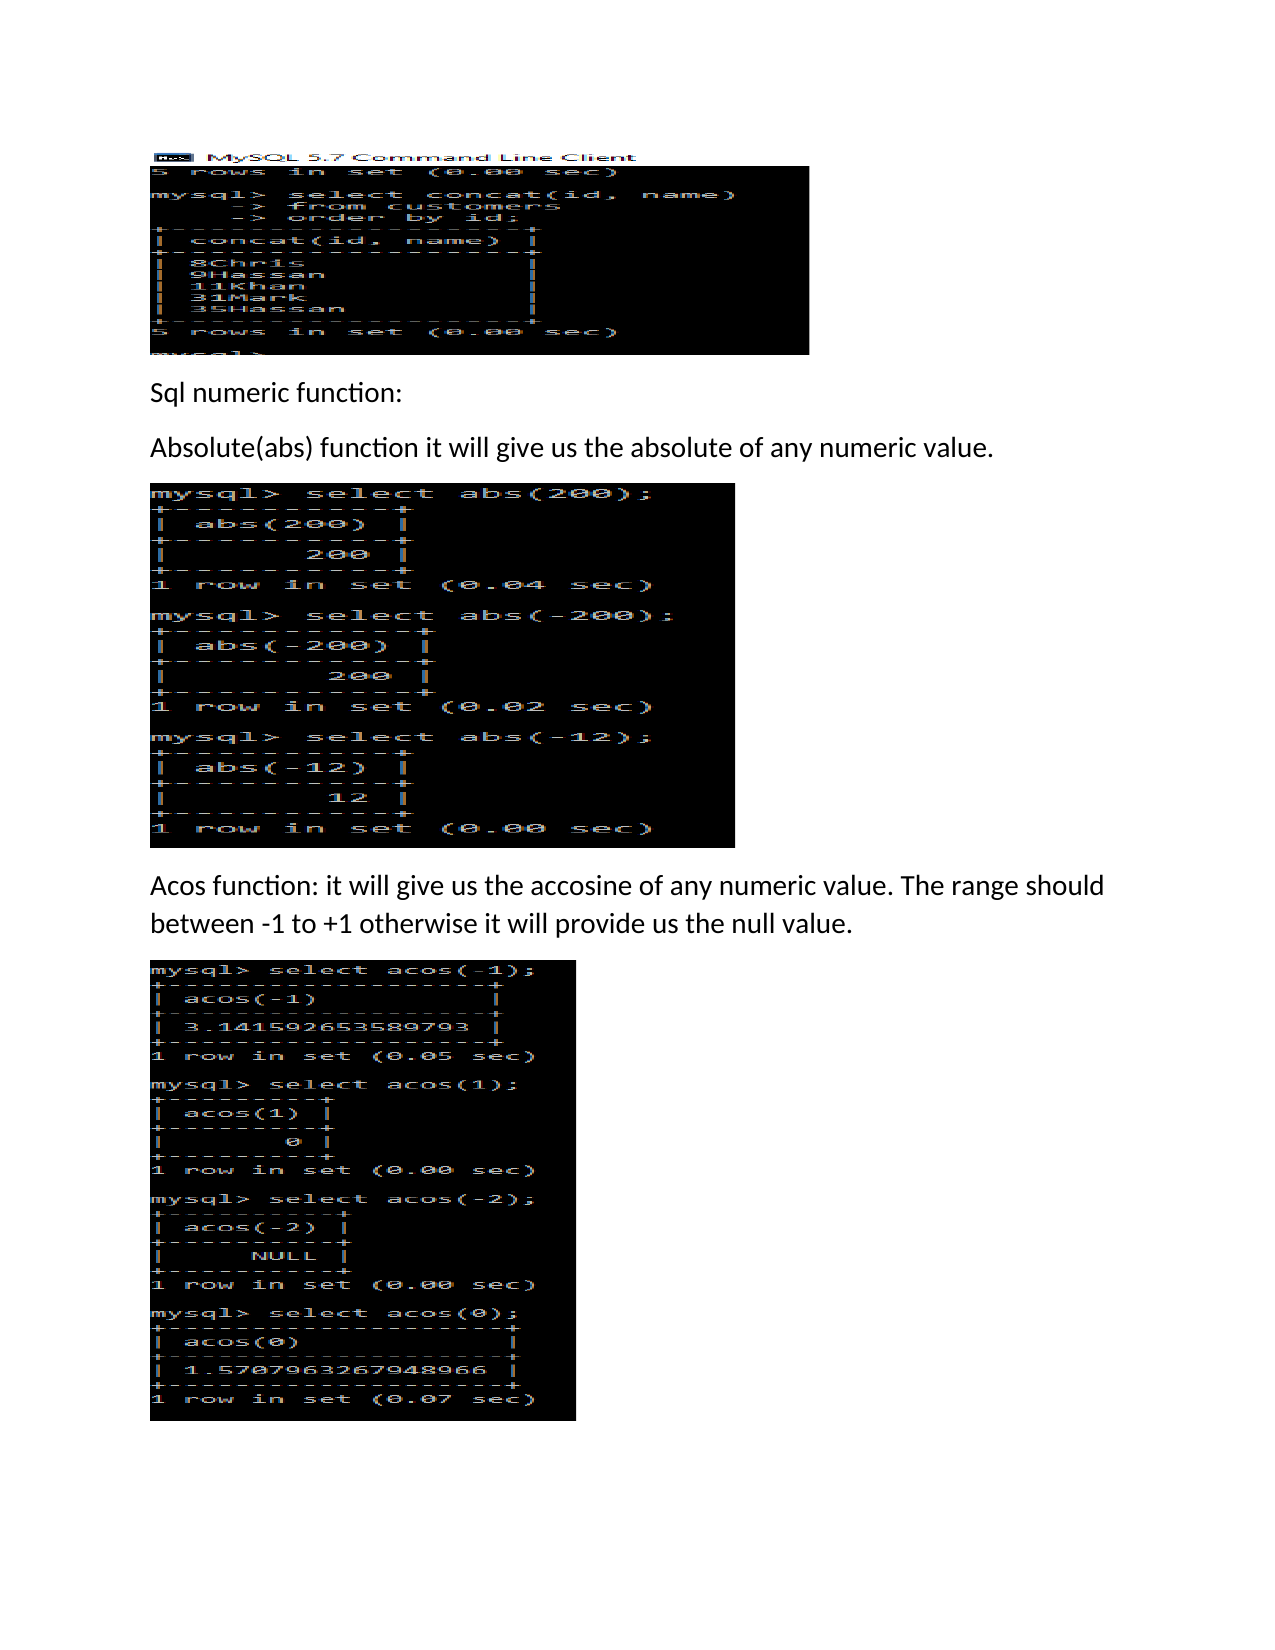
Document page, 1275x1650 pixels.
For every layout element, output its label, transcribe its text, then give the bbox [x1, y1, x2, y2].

picture [150, 483, 736, 848]
picture [150, 960, 577, 1421]
text Absolute(abs) function it will give us the absolute of any numeric value. [150, 429, 1125, 464]
text Sql numeric function: [150, 374, 1125, 409]
picture [150, 150, 810, 355]
text Acos function: it will give us the accosine of any numeric value. The range should between -1 to +1 otherwise it will provide us the null value. [150, 867, 1125, 941]
